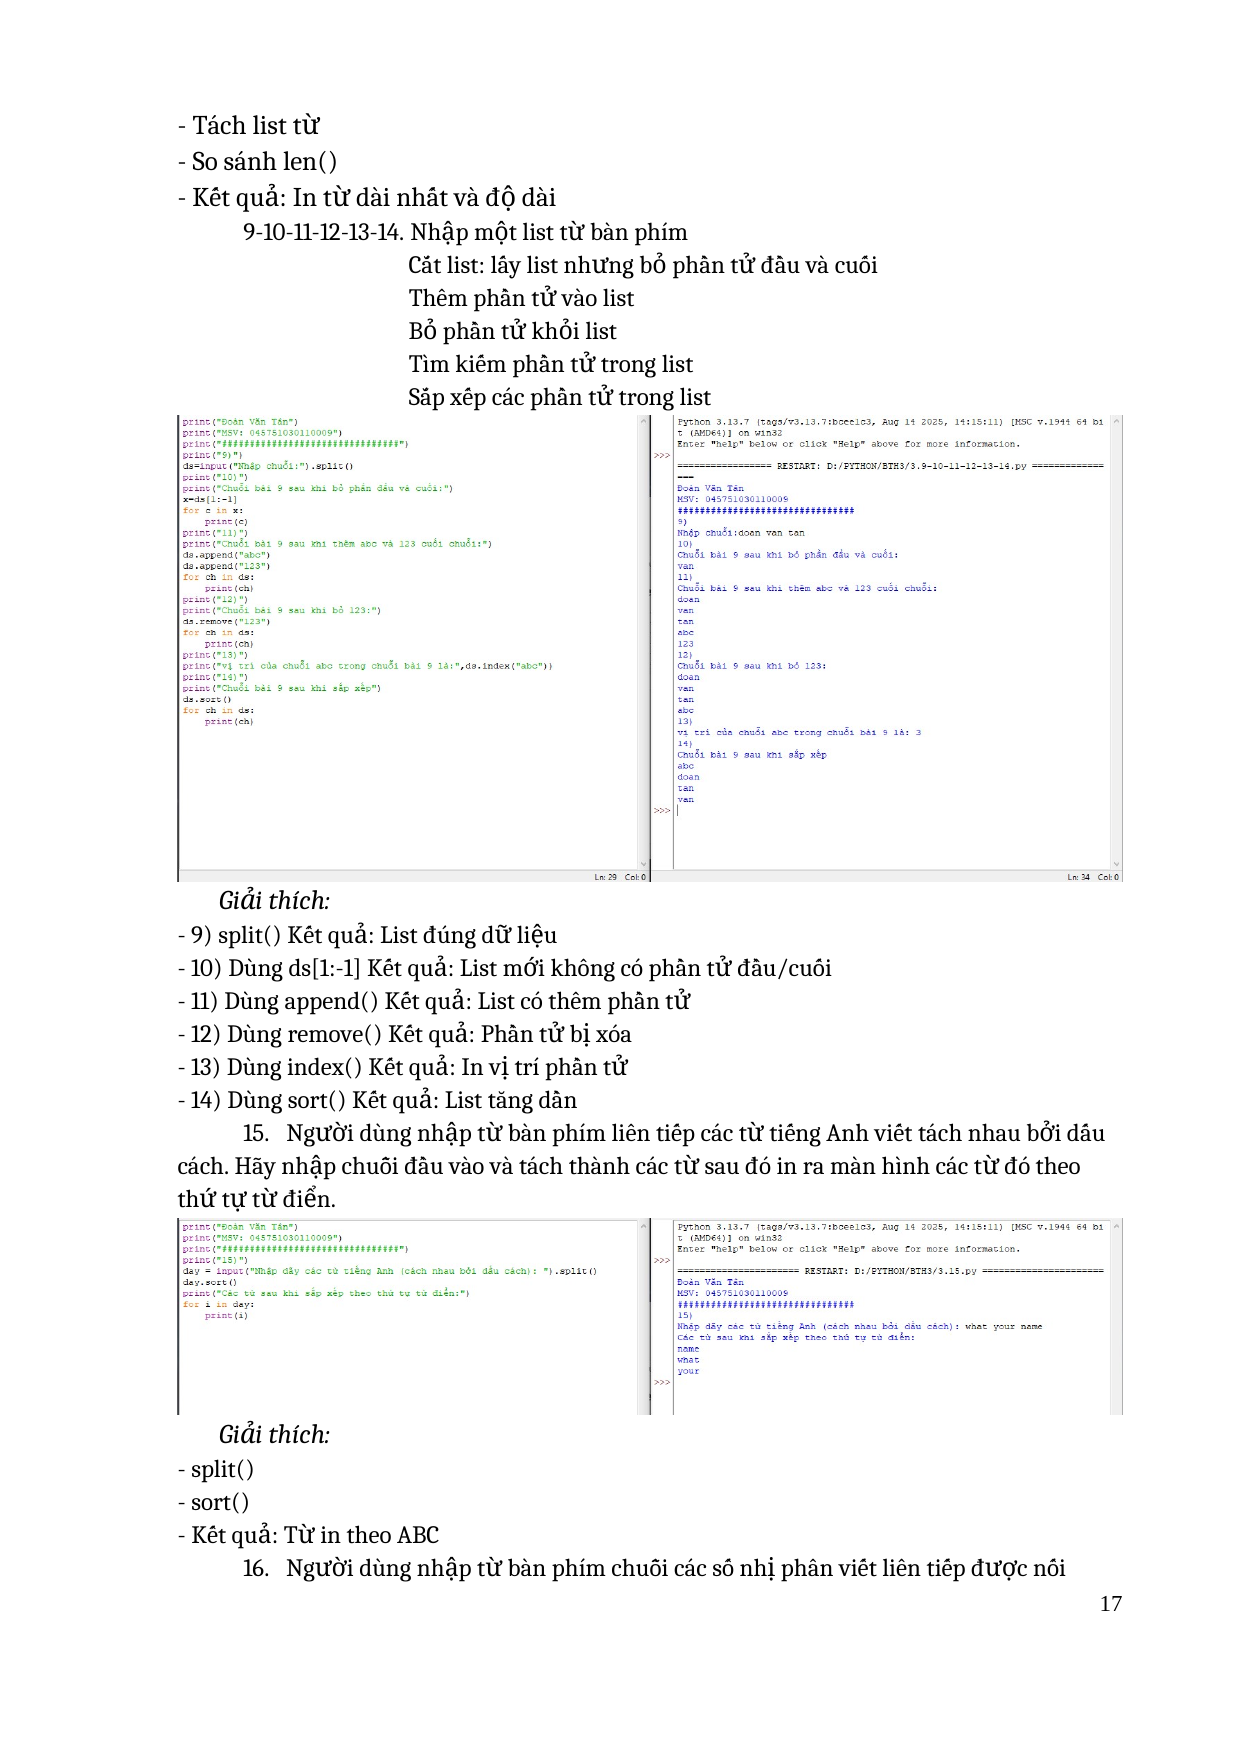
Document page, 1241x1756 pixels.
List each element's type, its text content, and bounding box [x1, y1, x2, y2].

text - Tách list từ [177, 110, 1122, 142]
text Thêm phần tử vào list [177, 284, 1122, 312]
text - 12) Dùng remove() Kết quả: Phần tử bị xóa [177, 1020, 1122, 1049]
text 9-10-11-12-13-14. Nhập một list từ bàn phím [177, 218, 1122, 246]
text Cắt list: lấy list nhưng bỏ phần tử đầu và cuối [177, 251, 1122, 279]
text - 13) Dùng index() Kết quả: In vị trí phần tử [177, 1053, 1122, 1082]
text - Kết quả: In từ dài nhất và độ dài [177, 182, 1122, 213]
text - split() [177, 1454, 1122, 1483]
text - 9) split() Kết quả: List đúng dữ liệu [177, 921, 1122, 950]
picture [177, 415, 1123, 882]
text Sắp xếp các phần tử trong list [177, 383, 1122, 411]
text Giải thích: [177, 885, 1122, 917]
text - Kết quả: Từ in theo ABC [177, 1521, 1122, 1549]
text - sort() [177, 1487, 1122, 1516]
text Bỏ phần tử khỏi list [177, 317, 1122, 345]
text Tìm kiếm phần tử trong list [177, 350, 1122, 378]
text - 14) Dùng sort() Kết quả: List tăng dần [177, 1086, 1122, 1115]
text - 11) Dùng append() Kết quả: List có thêm phần tử [177, 987, 1122, 1016]
picture [177, 1218, 1123, 1415]
text Giải thích: [177, 1419, 1122, 1450]
text - 10) Dùng ds[1:-1] Kết quả: List mới không có phần tử đầu/cuối [177, 954, 1122, 983]
text 15. Người dùng nhập từ bàn phím liên tiếp các từ tiếng Anh viết tách nhau bởi dấu cách. Hãy nhập chuỗi đầu vào và tách thành các từ sau đó in ra màn hình các từ đó theo thứ tự từ điển. [177, 1119, 1122, 1214]
text - So sánh len() [177, 146, 1122, 177]
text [177, 1553, 1122, 1582]
